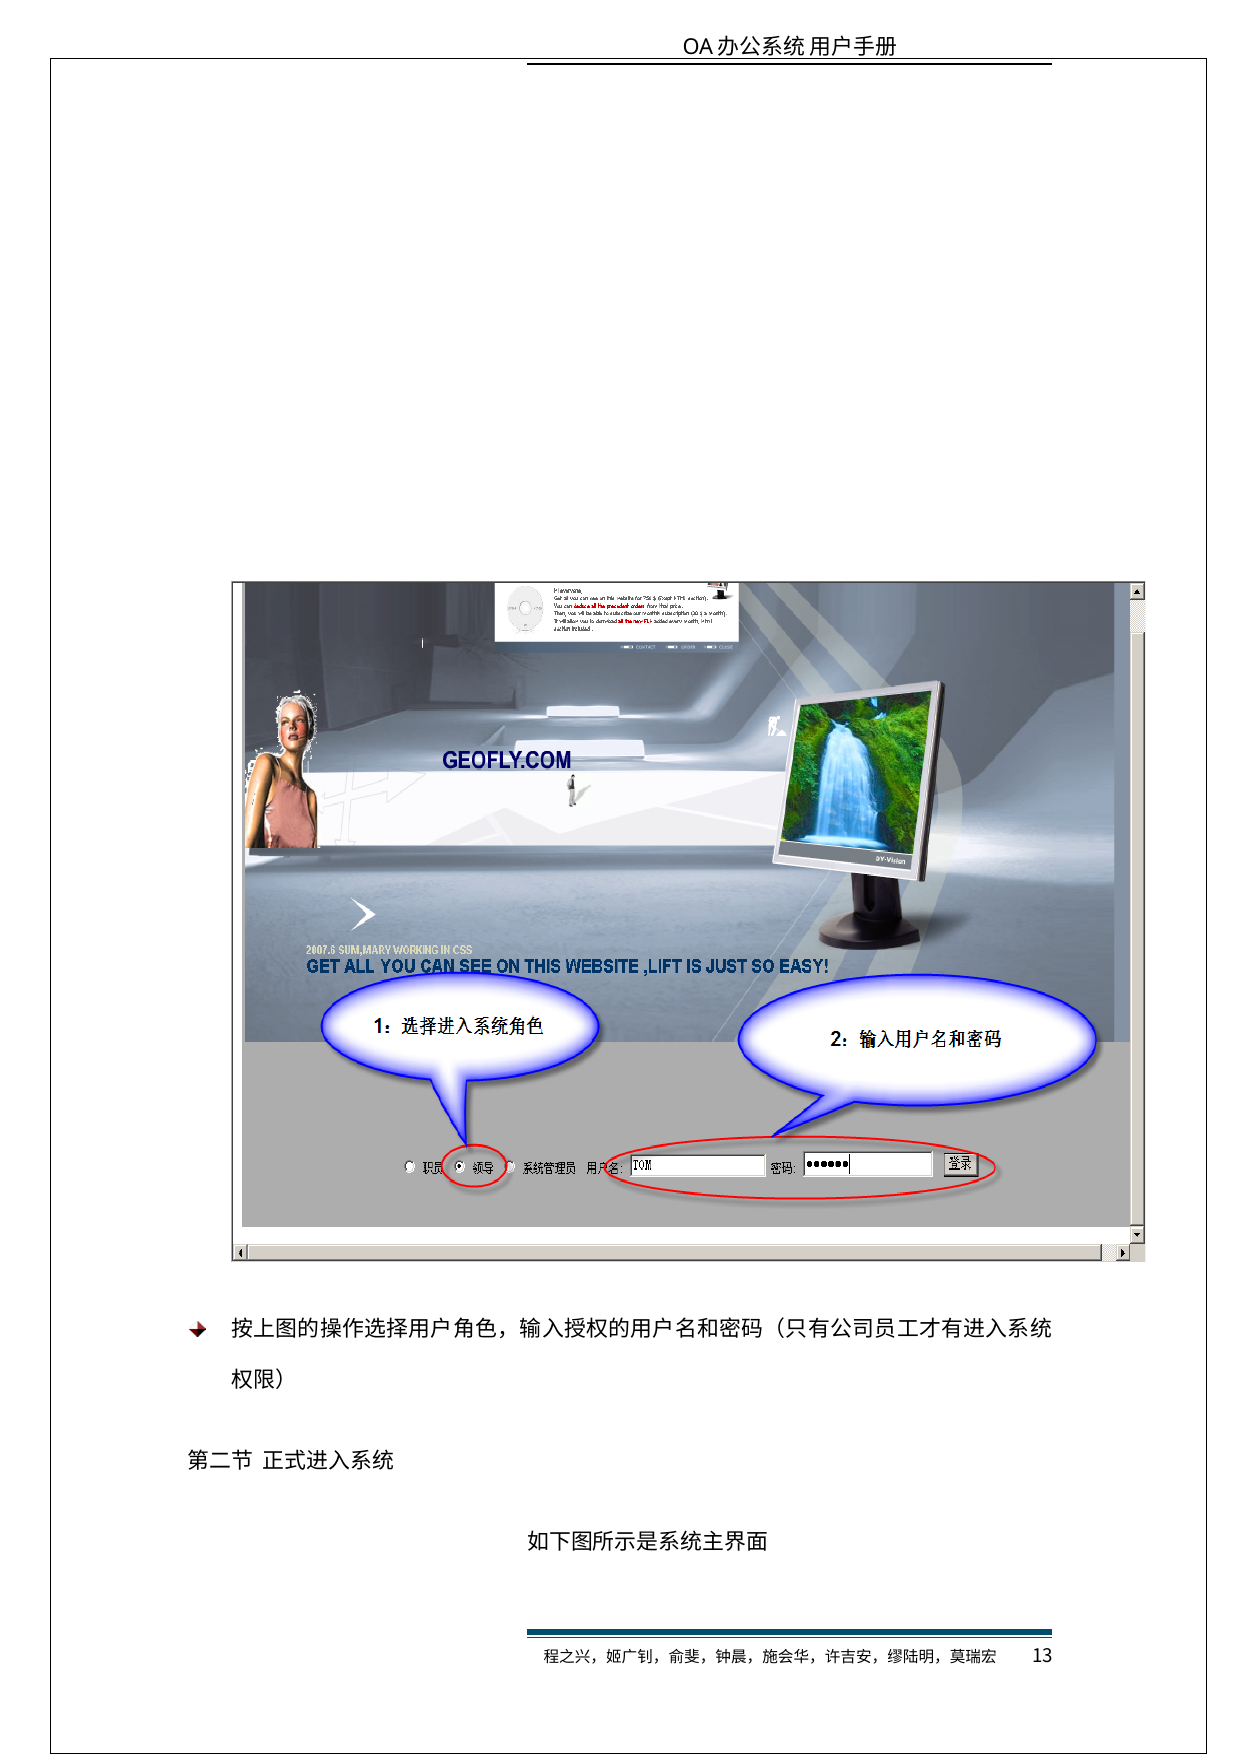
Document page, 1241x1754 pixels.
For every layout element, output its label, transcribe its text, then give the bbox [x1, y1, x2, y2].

list 按上图的操作选择用户角色，输入授权的用户名和密码（只有公司员工才有进入系统权限） [187, 1311, 1052, 1394]
picture [231, 581, 1146, 1264]
picture [188, 1320, 206, 1337]
text 如下图所示是系统主界面 [527, 1523, 1052, 1556]
list 正式进入系统 [187, 1443, 1052, 1475]
